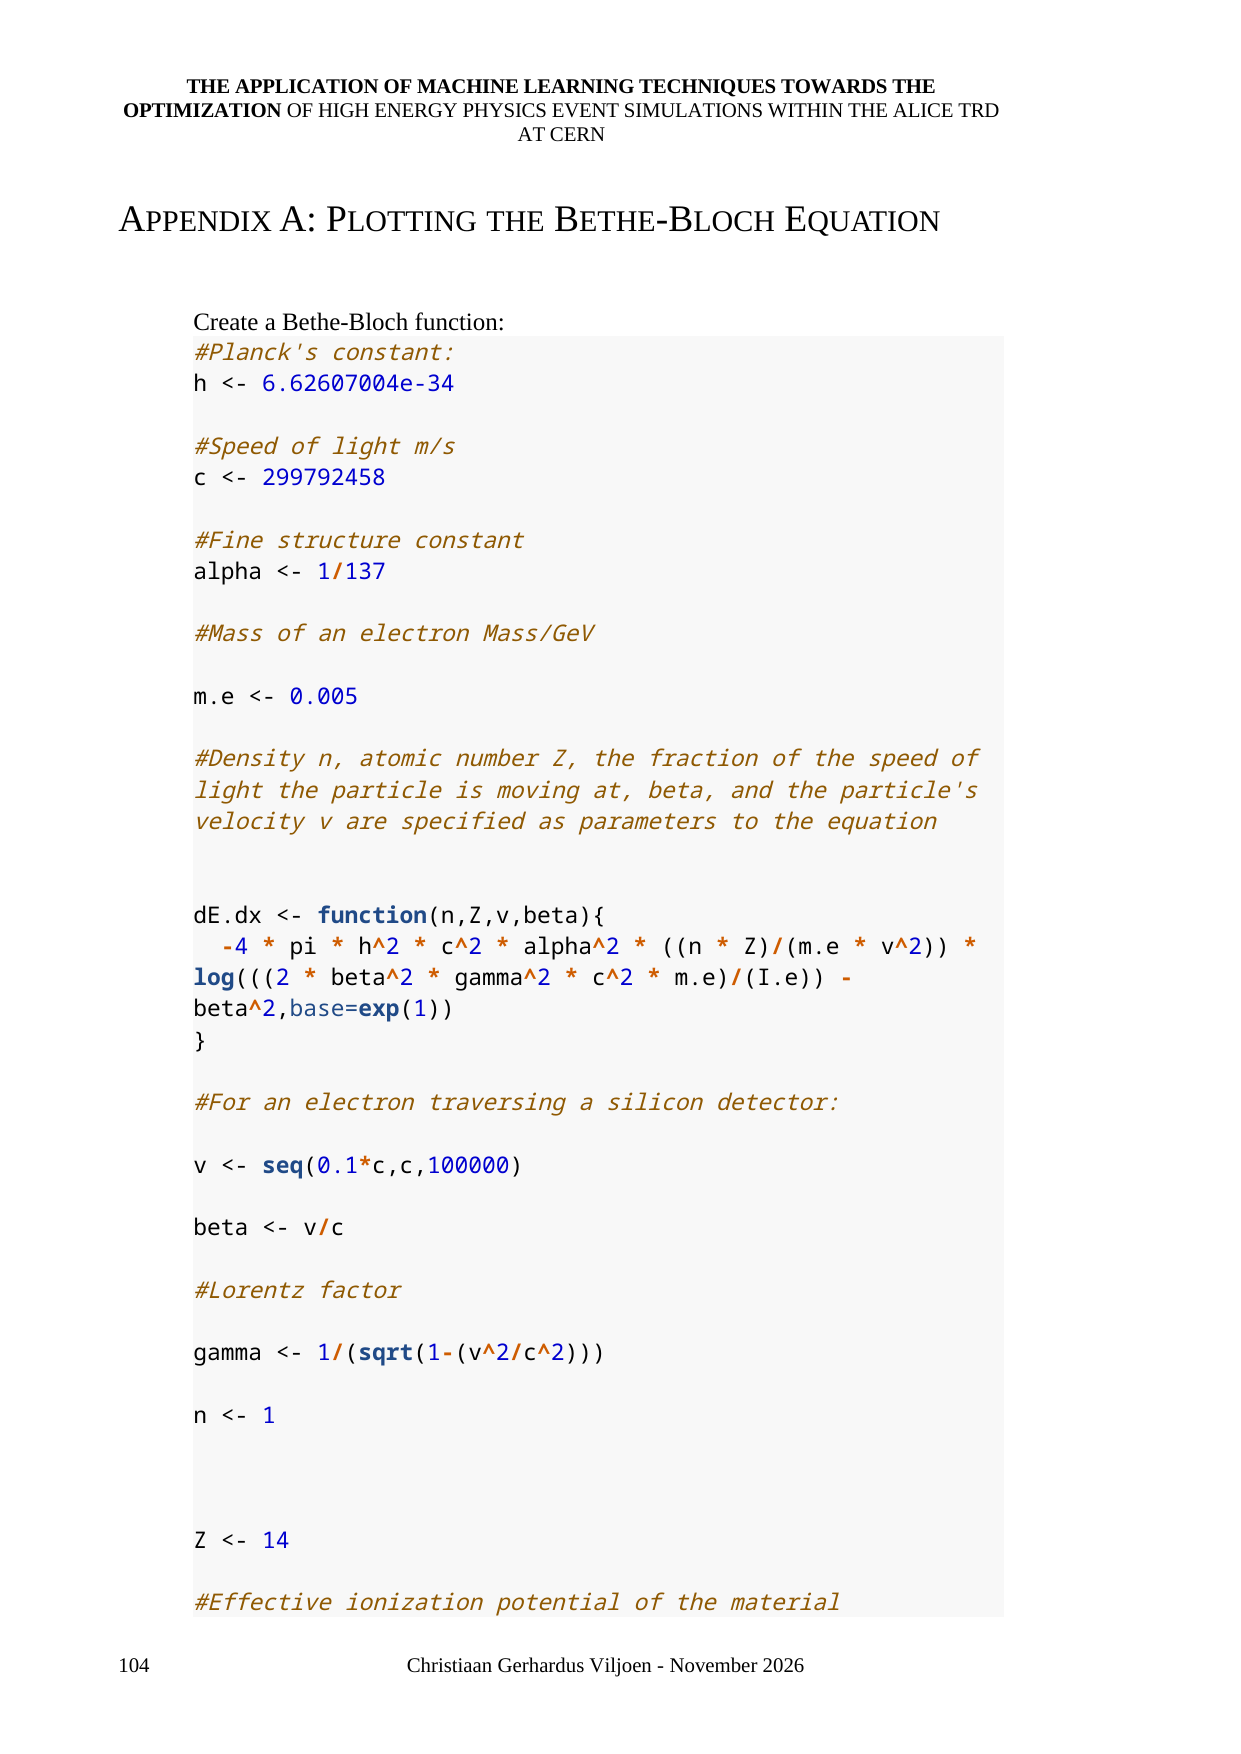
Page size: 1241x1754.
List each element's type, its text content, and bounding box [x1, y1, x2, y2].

text Create a Bethe-Bloch function: [193, 307, 1004, 336]
subtitle Appendix A: Plotting the Bethe-Bloch Equation [118, 196, 1004, 239]
